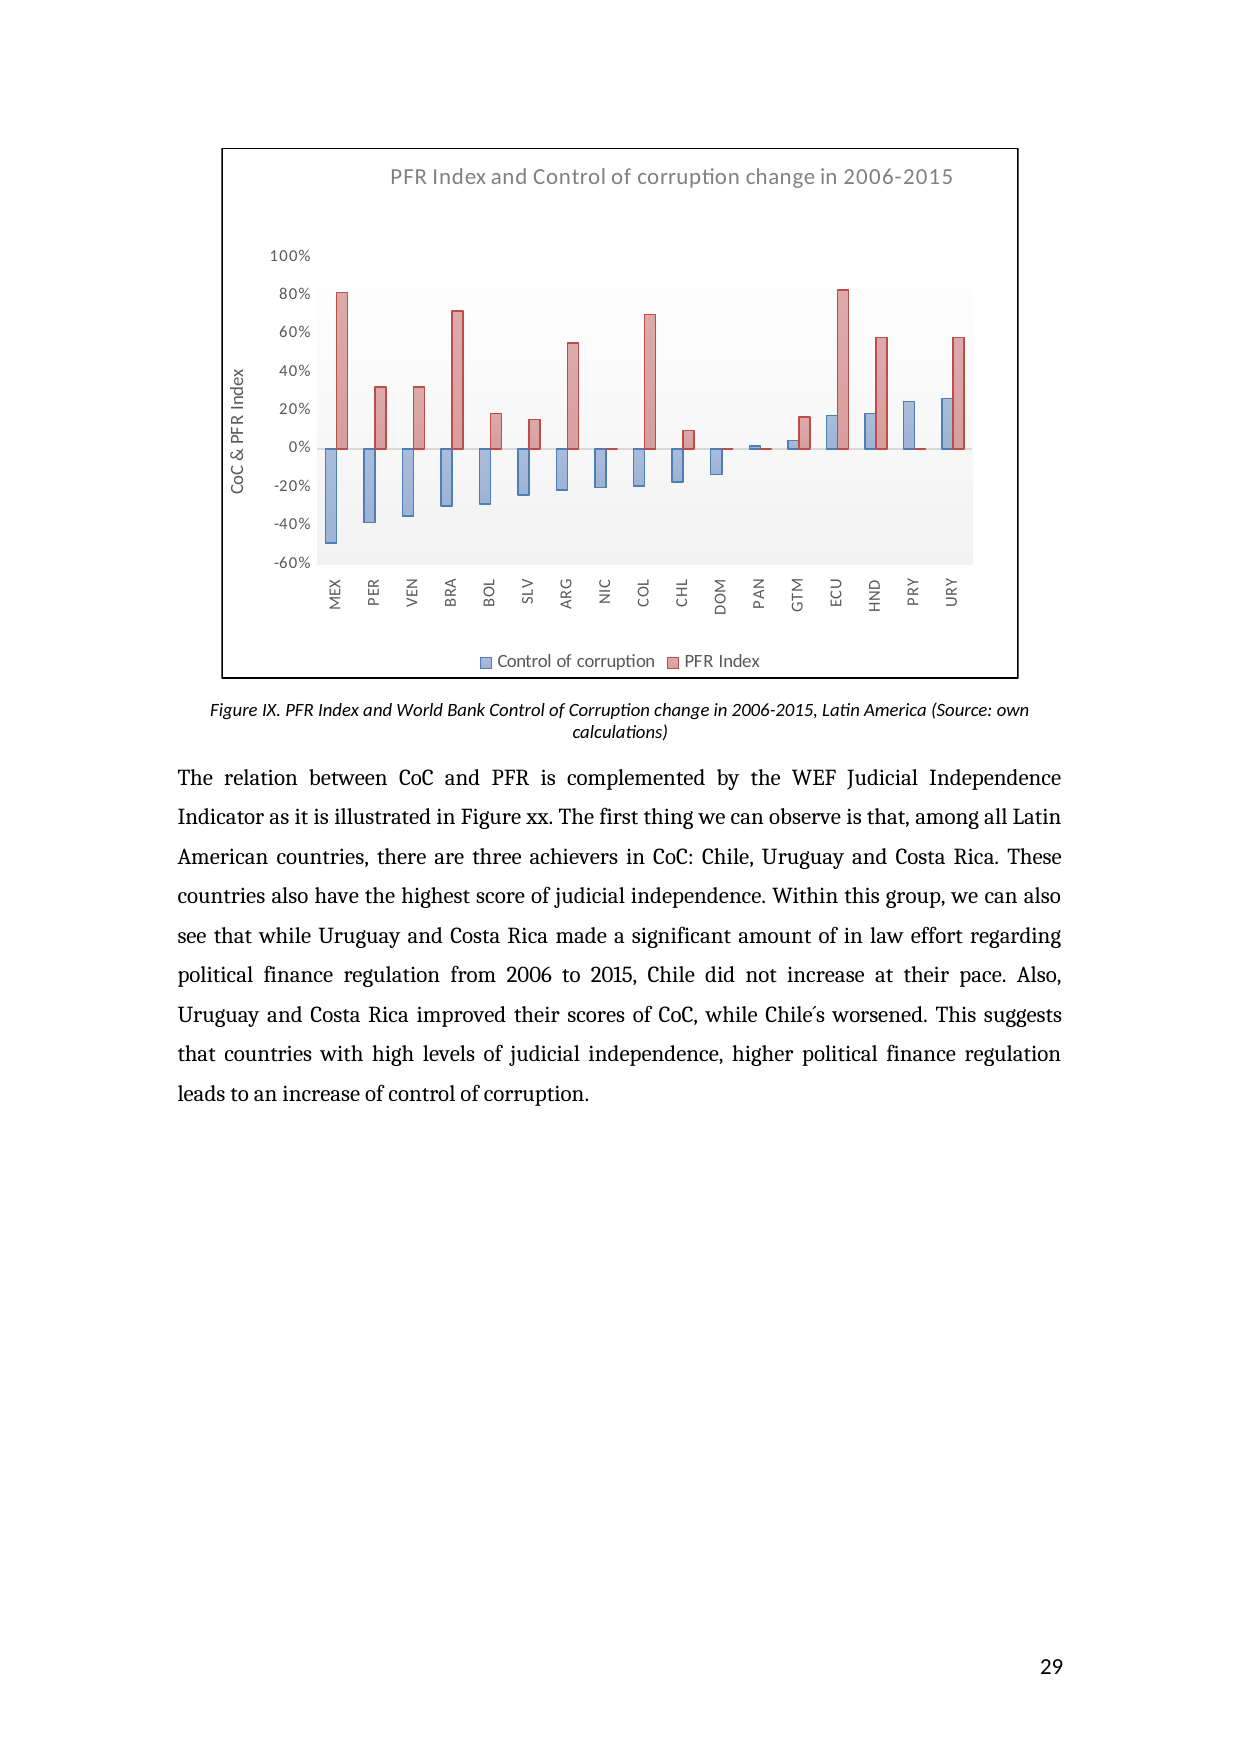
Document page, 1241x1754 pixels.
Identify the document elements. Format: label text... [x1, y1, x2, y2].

text The relation between CoC and PFR is complemented by the WEF Judicial Independence Indicator as it is illustrated in Figure xx. The first thing we can observe is that, among all Latin American countries, there are three achievers in CoC: Chile, Uruguay and Costa Rica. These countries also have the highest score of judicial independence. Within this group, we can also see that while Uruguay and Costa Rica made a significant amount of in law effort regarding political finance regulation from 2006 to 2015, Chile did not increase at their pace. Also, Uruguay and Costa Rica improved their scores of CoC, while Chile´s worsened. This suggests that countries with high levels of judicial independence, higher political finance regulation leads to an increase of control of corruption. [177, 764, 1063, 1107]
text Figure IX. PFR Index and World Bank Control of Corruption change in 2006-2015, Latin America (Source: own calculations) [177, 698, 1063, 744]
